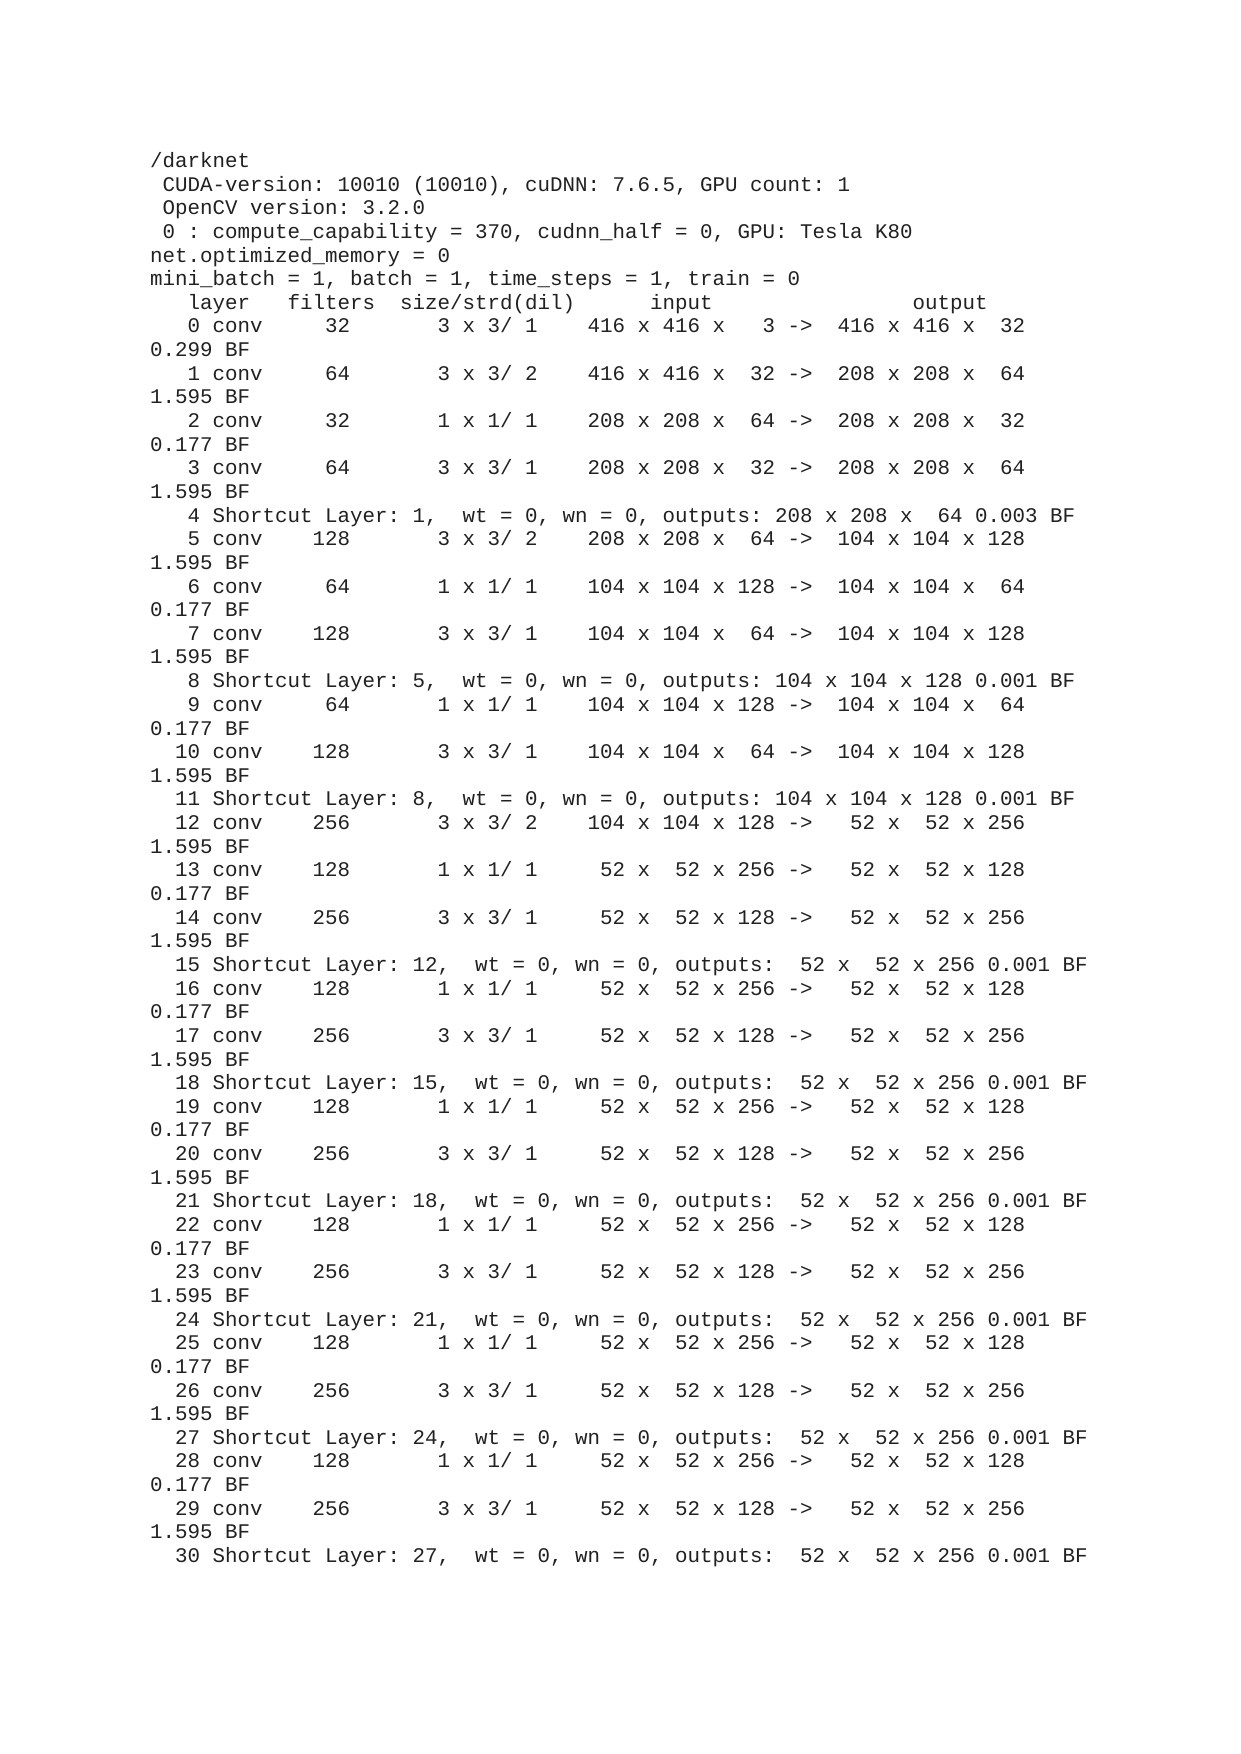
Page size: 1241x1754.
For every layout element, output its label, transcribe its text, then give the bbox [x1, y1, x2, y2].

text 4 Shortcut Layer: 1, wt = 0, wn = 0, outputs: 208 x 208 x 64 0.003 BF [150, 505, 1090, 528]
text 17 conv 256 3 x 3/ 1 52 x 52 x 128 -> 52 x 52 x 256 1.595 BF [150, 1025, 1090, 1072]
text 11 Shortcut Layer: 8, wt = 0, wn = 0, outputs: 104 x 104 x 128 0.001 BF [150, 788, 1090, 812]
text 12 conv 256 3 x 3/ 2 104 x 104 x 128 -> 52 x 52 x 256 1.595 BF [150, 812, 1090, 859]
text mini_batch = 1, batch = 1, time_steps = 1, train = 0 [150, 268, 1090, 292]
text /darknet [150, 150, 1090, 174]
text 15 Shortcut Layer: 12, wt = 0, wn = 0, outputs: 52 x 52 x 256 0.001 BF [150, 954, 1090, 978]
text 7 conv 128 3 x 3/ 1 104 x 104 x 64 -> 104 x 104 x 128 1.595 BF [150, 623, 1090, 670]
text 19 conv 128 1 x 1/ 1 52 x 52 x 256 -> 52 x 52 x 128 0.177 BF [150, 1096, 1090, 1143]
text 13 conv 128 1 x 1/ 1 52 x 52 x 256 -> 52 x 52 x 128 0.177 BF [150, 859, 1090, 907]
text 14 conv 256 3 x 3/ 1 52 x 52 x 128 -> 52 x 52 x 256 1.595 BF [150, 907, 1090, 954]
text 3 conv 64 3 x 3/ 1 208 x 208 x 32 -> 208 x 208 x 64 1.595 BF [150, 457, 1090, 505]
text 21 Shortcut Layer: 18, wt = 0, wn = 0, outputs: 52 x 52 x 256 0.001 BF [150, 1190, 1090, 1214]
text 26 conv 256 3 x 3/ 1 52 x 52 x 128 -> 52 x 52 x 256 1.595 BF [150, 1379, 1090, 1427]
text 25 conv 128 1 x 1/ 1 52 x 52 x 256 -> 52 x 52 x 128 0.177 BF [150, 1332, 1090, 1379]
text 24 Shortcut Layer: 21, wt = 0, wn = 0, outputs: 52 x 52 x 256 0.001 BF [150, 1309, 1090, 1332]
text 23 conv 256 3 x 3/ 1 52 x 52 x 128 -> 52 x 52 x 256 1.595 BF [150, 1261, 1090, 1309]
text 18 Shortcut Layer: 15, wt = 0, wn = 0, outputs: 52 x 52 x 256 0.001 BF [150, 1072, 1090, 1096]
text layer filters size/strd(dil) input output [150, 292, 1090, 316]
text 0 : compute_capability = 370, cudnn_half = 0, GPU: Tesla K80 [150, 221, 1090, 244]
text 30 Shortcut Layer: 27, wt = 0, wn = 0, outputs: 52 x 52 x 256 0.001 BF [150, 1545, 1090, 1569]
text 9 conv 64 1 x 1/ 1 104 x 104 x 128 -> 104 x 104 x 64 0.177 BF [150, 694, 1090, 741]
text 16 conv 128 1 x 1/ 1 52 x 52 x 256 -> 52 x 52 x 128 0.177 BF [150, 978, 1090, 1025]
text 27 Shortcut Layer: 24, wt = 0, wn = 0, outputs: 52 x 52 x 256 0.001 BF [150, 1427, 1090, 1451]
text 8 Shortcut Layer: 5, wt = 0, wn = 0, outputs: 104 x 104 x 128 0.001 BF [150, 670, 1090, 694]
text CUDA-version: 10010 (10010), cuDNN: 7.6.5, GPU count: 1 [150, 174, 1090, 197]
text 5 conv 128 3 x 3/ 2 208 x 208 x 64 -> 104 x 104 x 128 1.595 BF [150, 528, 1090, 576]
text 22 conv 128 1 x 1/ 1 52 x 52 x 256 -> 52 x 52 x 128 0.177 BF [150, 1214, 1090, 1261]
text 1 conv 64 3 x 3/ 2 416 x 416 x 32 -> 208 x 208 x 64 1.595 BF [150, 363, 1090, 410]
text 10 conv 128 3 x 3/ 1 104 x 104 x 64 -> 104 x 104 x 128 1.595 BF [150, 741, 1090, 788]
text net.optimized_memory = 0 [150, 244, 1090, 268]
text 29 conv 256 3 x 3/ 1 52 x 52 x 128 -> 52 x 52 x 256 1.595 BF [150, 1498, 1090, 1545]
text 6 conv 64 1 x 1/ 1 104 x 104 x 128 -> 104 x 104 x 64 0.177 BF [150, 576, 1090, 623]
text OpenCV version: 3.2.0 [150, 197, 1090, 221]
text 28 conv 128 1 x 1/ 1 52 x 52 x 256 -> 52 x 52 x 128 0.177 BF [150, 1451, 1090, 1498]
text 0 conv 32 3 x 3/ 1 416 x 416 x 3 -> 416 x 416 x 32 0.299 BF [150, 316, 1090, 363]
text 20 conv 256 3 x 3/ 1 52 x 52 x 128 -> 52 x 52 x 256 1.595 BF [150, 1143, 1090, 1190]
text 2 conv 32 1 x 1/ 1 208 x 208 x 64 -> 208 x 208 x 32 0.177 BF [150, 410, 1090, 457]
